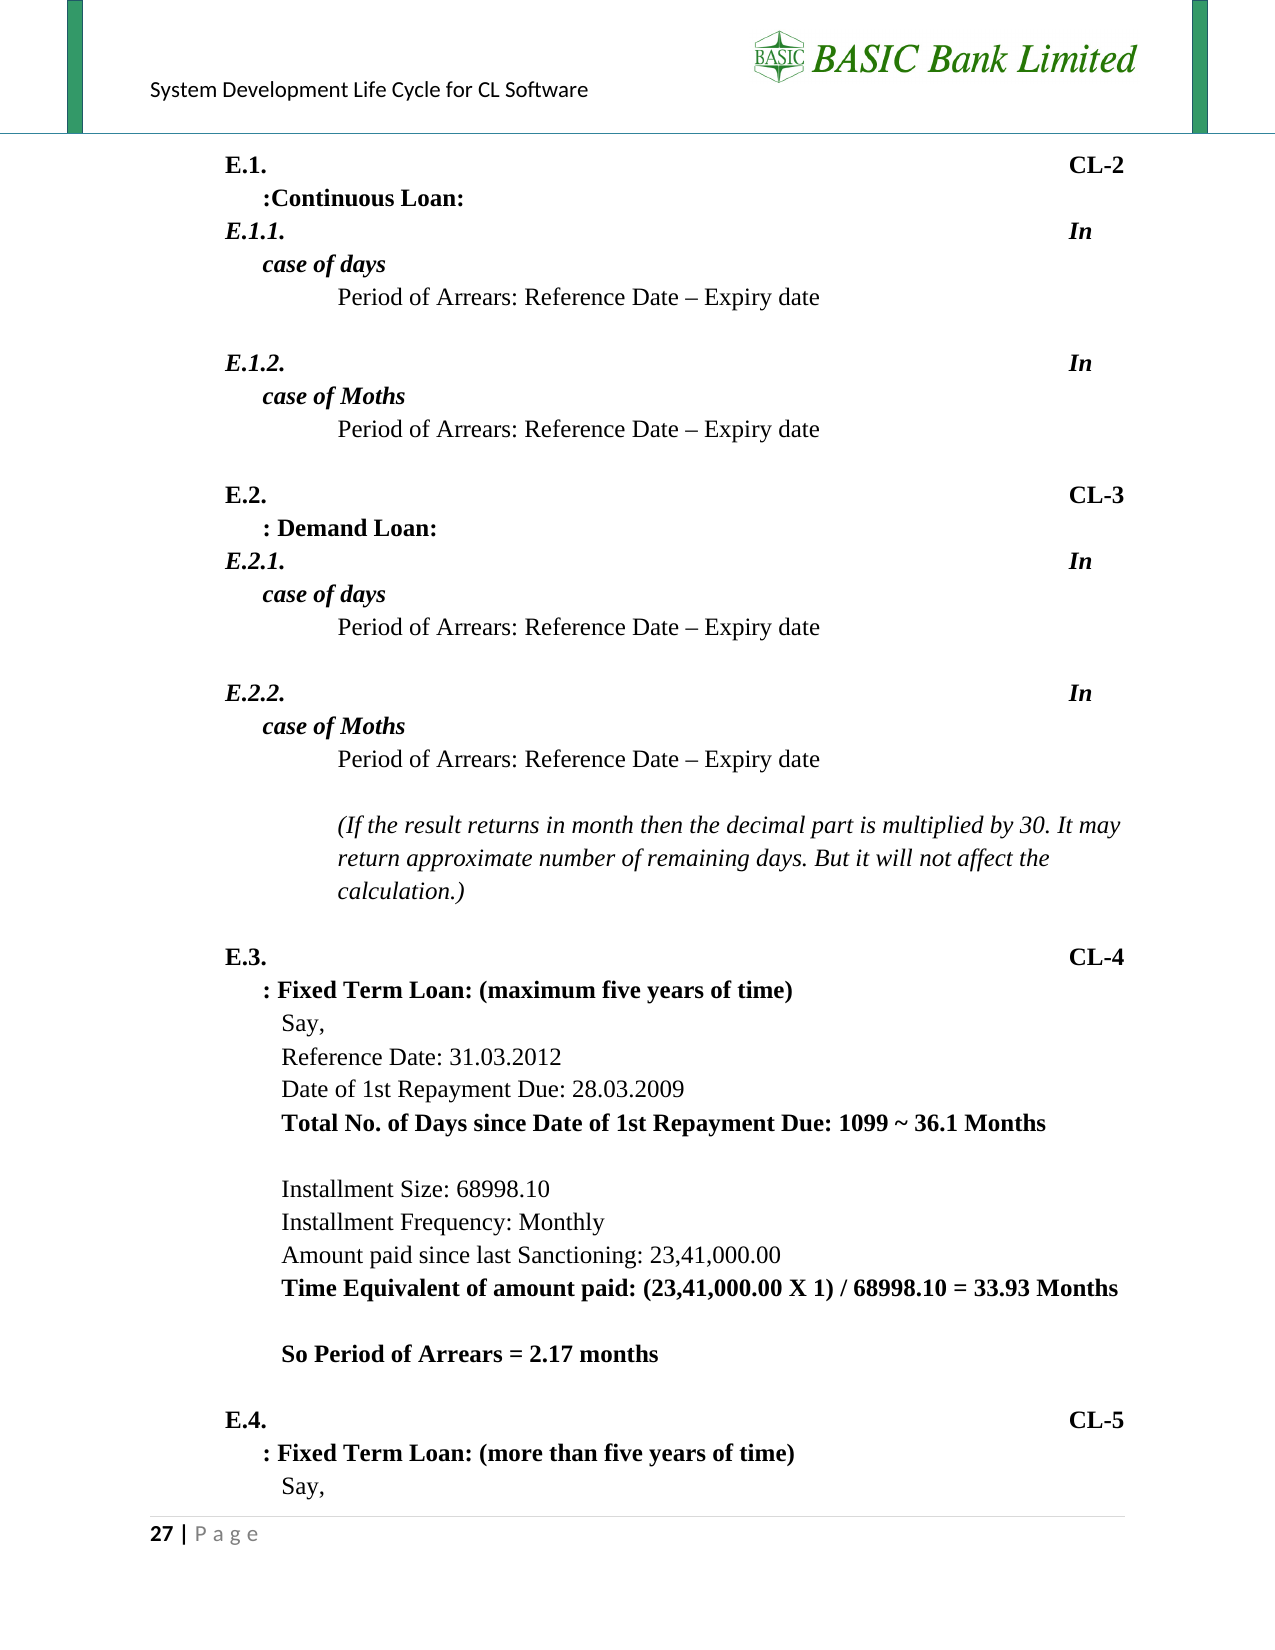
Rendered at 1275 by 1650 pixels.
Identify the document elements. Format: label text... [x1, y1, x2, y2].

text Say, [281, 1008, 1125, 1037]
text Period of Arrears: Reference Date – Expiry date [291, 282, 1125, 311]
text Amount paid since last Sanctioning: 23,41,000.00 [281, 1240, 1125, 1268]
text Installment Frequency: Monthly [281, 1207, 1125, 1235]
list In case of days [225, 216, 1125, 278]
list CL-2 :Continuous Loan: [225, 150, 1125, 212]
picture [749, 29, 1140, 84]
text Period of Arrears: Reference Date – Expiry date [291, 612, 1125, 641]
text Total No. of Days since Date of 1st Repayment Due: 1099 ~ 36.1 Months [281, 1108, 1125, 1136]
text Time Equivalent of amount paid: (23,41,000.00 X 1) / 68998.10 = 33.93 Months [281, 1273, 1125, 1301]
list In case of days [225, 546, 1125, 608]
text Say, [281, 1471, 1125, 1499]
list CL-4 : Fixed Term Loan: (maximum five years of time) [225, 942, 1125, 1004]
text Reference Date: 31.03.2012 [281, 1042, 1125, 1070]
text (If the result returns in month then the decimal part is multiplied by 30. It may return approximate number of remaining days. But it will not affect the calculation.) [337, 810, 1125, 905]
list In case of Moths [225, 678, 1125, 740]
text So Period of Arrears = 2.17 months [272, 1339, 1125, 1367]
text Period of Arrears: Reference Date – Expiry date [291, 744, 1125, 773]
text Period of Arrears: Reference Date – Expiry date [291, 414, 1125, 443]
list CL-3 : Demand Loan: [225, 480, 1125, 542]
text Installment Size: 68998.10 [281, 1174, 1125, 1202]
text Date of 1st Repayment Due: 28.03.2009 [281, 1074, 1125, 1103]
list In case of Moths [225, 348, 1125, 410]
list CL-5 : Fixed Term Loan: (more than five years of time) [225, 1405, 1125, 1467]
